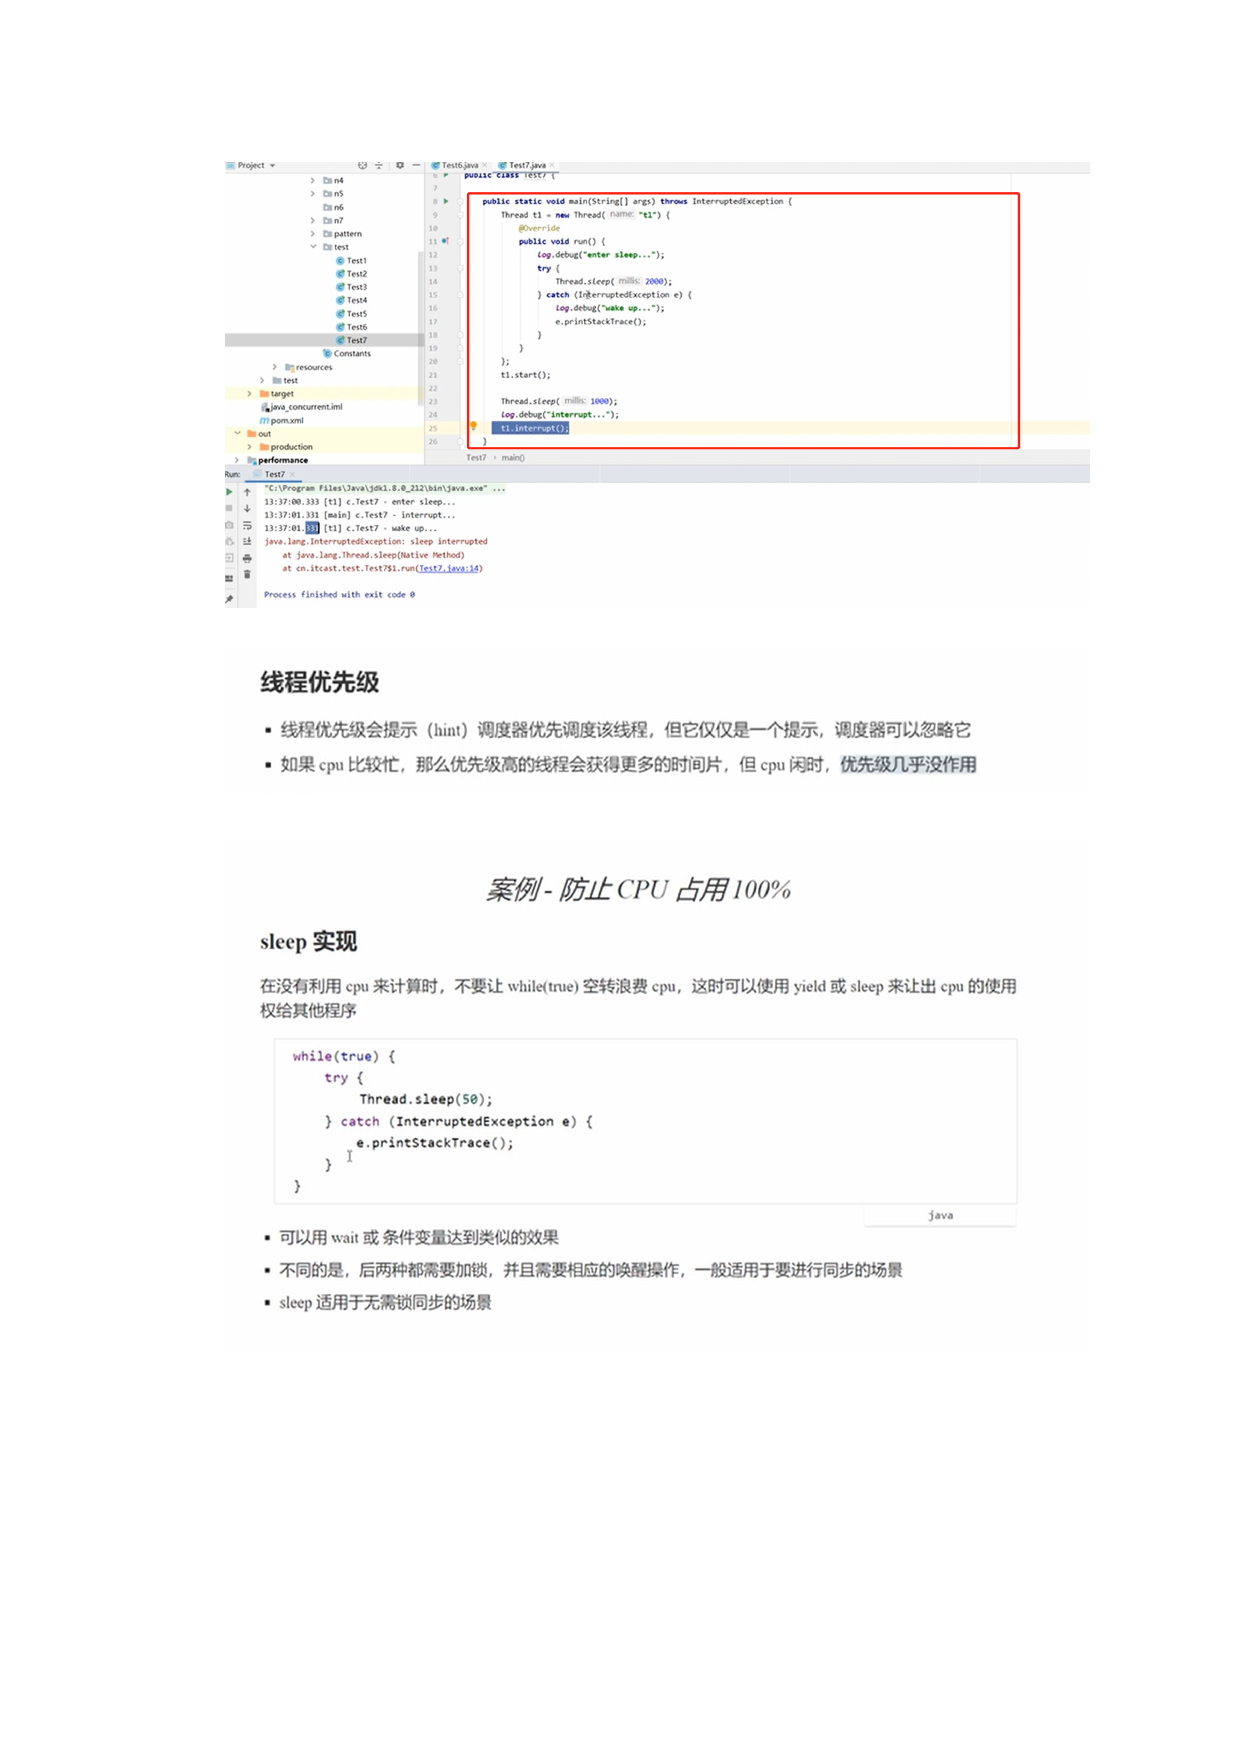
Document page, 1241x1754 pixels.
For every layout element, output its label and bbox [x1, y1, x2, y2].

picture [225, 649, 1091, 793]
picture [225, 162, 1091, 608]
picture [225, 844, 1091, 1355]
